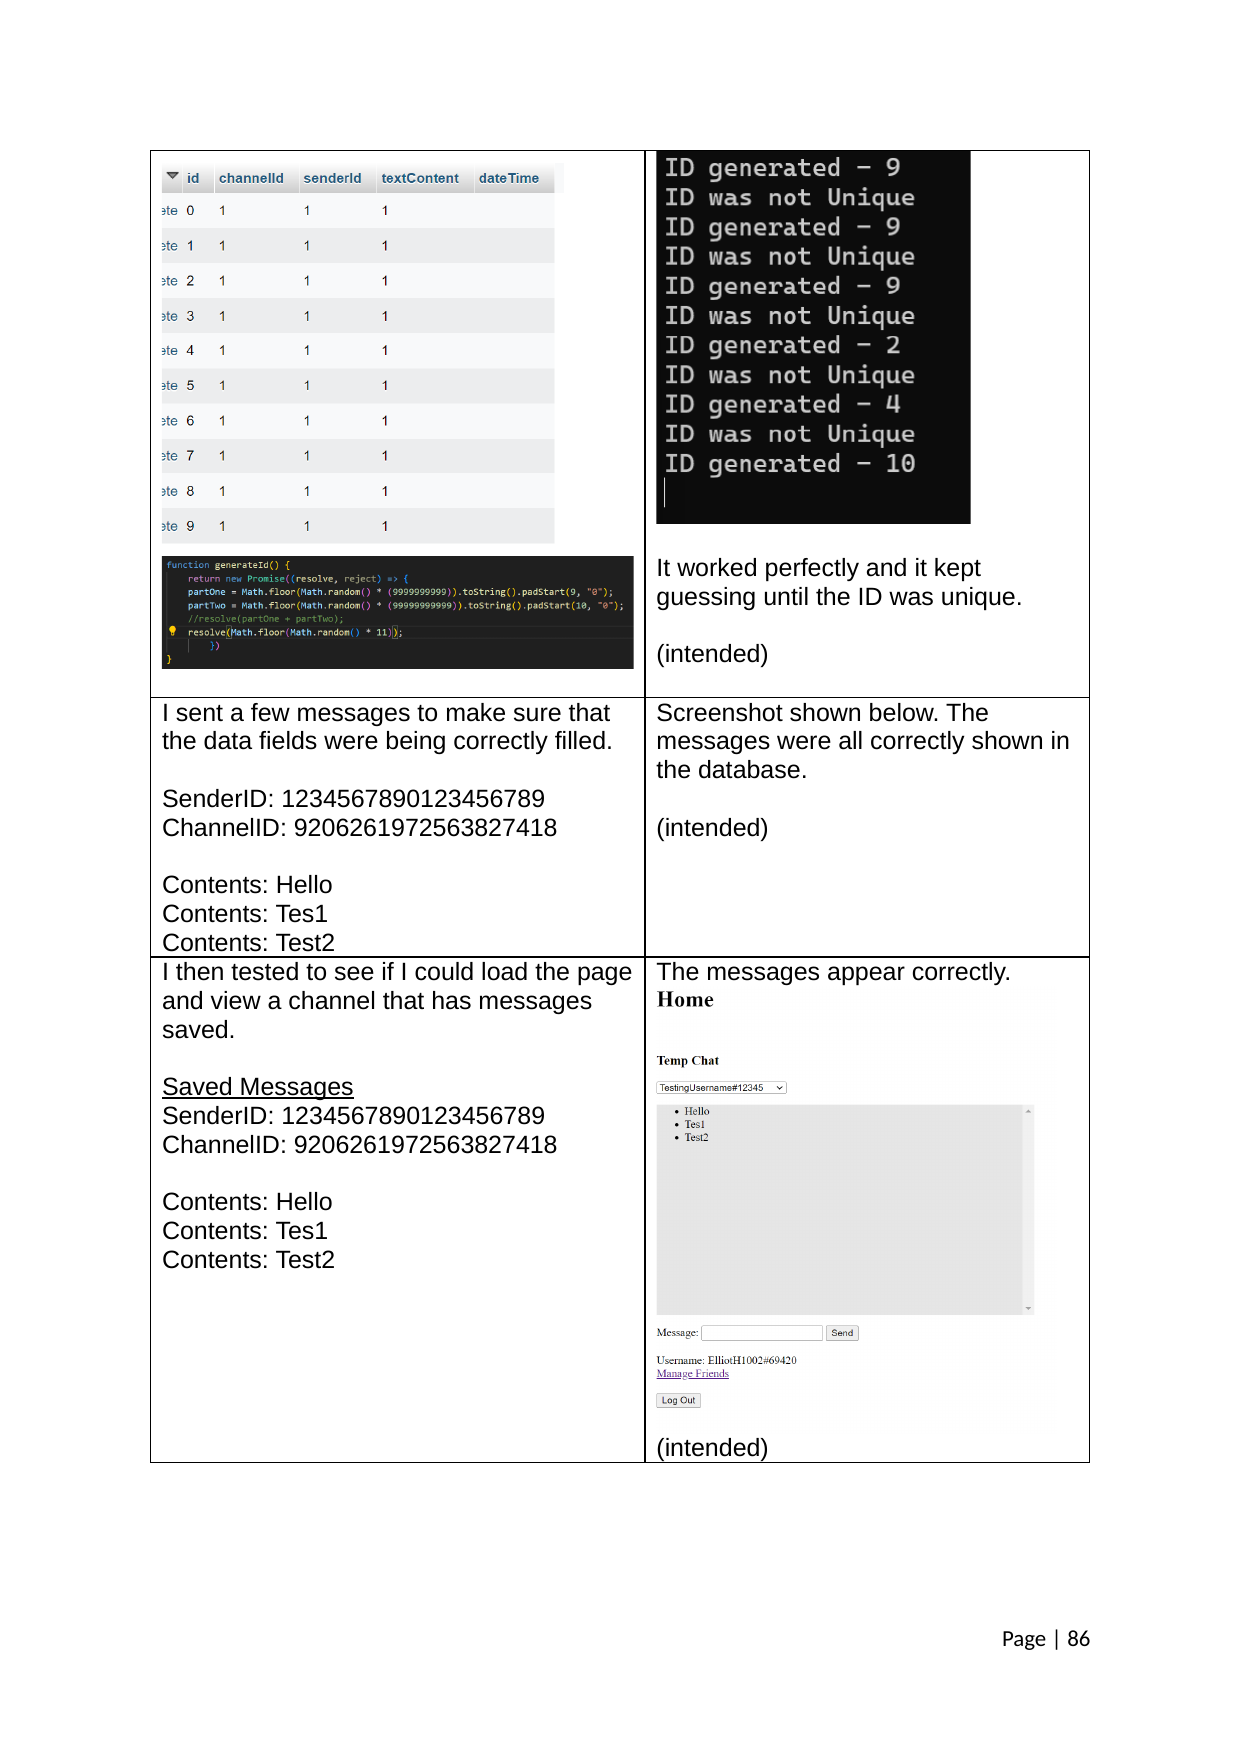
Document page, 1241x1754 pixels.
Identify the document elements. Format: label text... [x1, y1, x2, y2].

table_cell I then tested to see if I could load the page and view a channel that has messages saved. Saved Messages SenderID: 1234567890123456789 ChannelID: 9206261972563827418 Contents: Hello Contents: Tes1 Contents: Test2 [151, 958, 644, 1462]
picture [656, 151, 971, 524]
picture [161, 151, 634, 669]
table_cell I sent a few messages to make sure that the data fields were being correctly filled. SenderID: 1234567890123456789 ChannelID: 9206261972563827418 Contents: Hello Contents: Tes1 Contents: Test2 [151, 698, 644, 956]
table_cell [151, 151, 644, 697]
table_cell The messages appear correctly. (intended) [646, 958, 1089, 1462]
picture [656, 986, 1058, 1434]
table_cell Screenshot shown below. The messages were all correctly shown in the database. (intended) [646, 698, 1089, 956]
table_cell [646, 151, 1089, 697]
